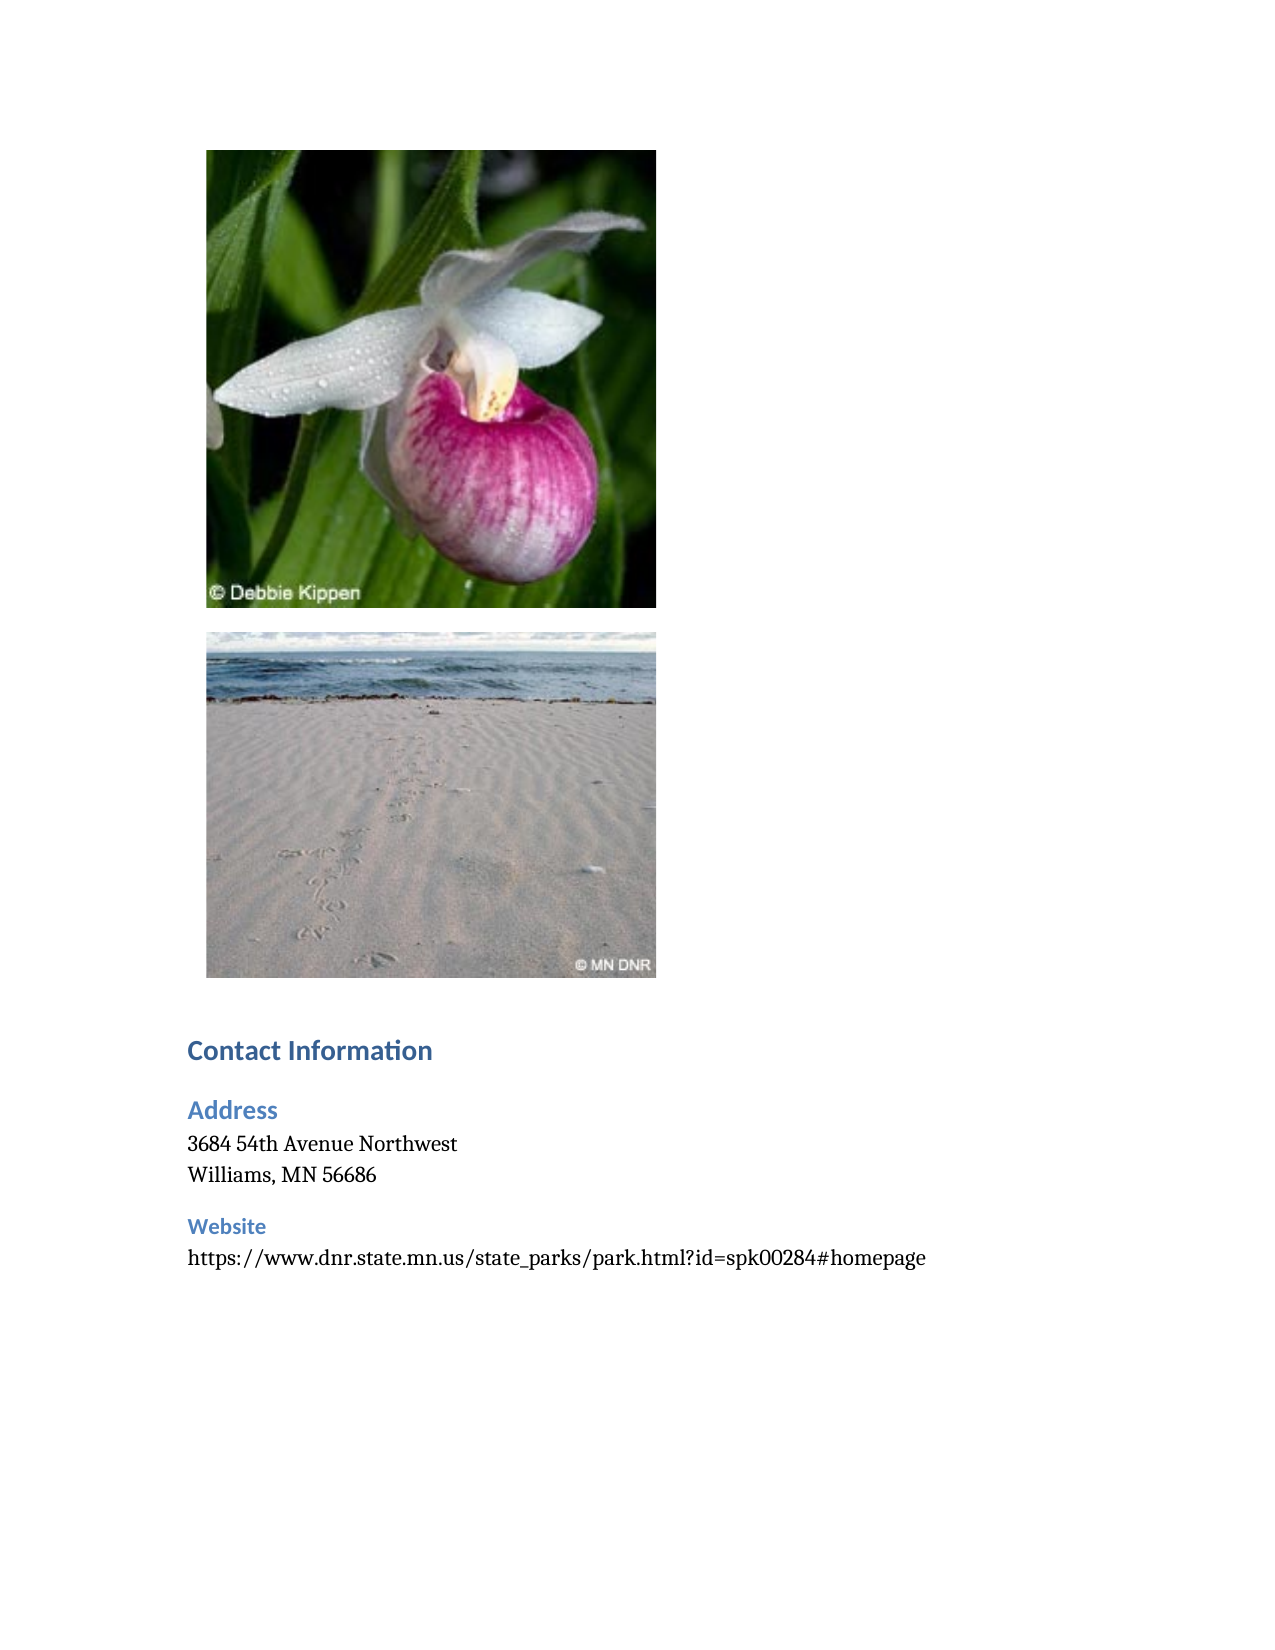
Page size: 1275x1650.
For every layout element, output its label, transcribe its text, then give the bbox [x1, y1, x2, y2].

text 3684 54th Avenue Northwest Williams, MN 56686 [187, 1131, 1087, 1188]
subtitle Address [187, 1093, 1087, 1126]
picture [206, 150, 657, 608]
text https://www.dnr.state.mn.us/state_parks/park.html?id=spk00284#homepage [187, 1245, 1087, 1271]
subtitle Contact Information [187, 1032, 1087, 1067]
subtitle Website [187, 1212, 1087, 1241]
picture [206, 632, 657, 978]
